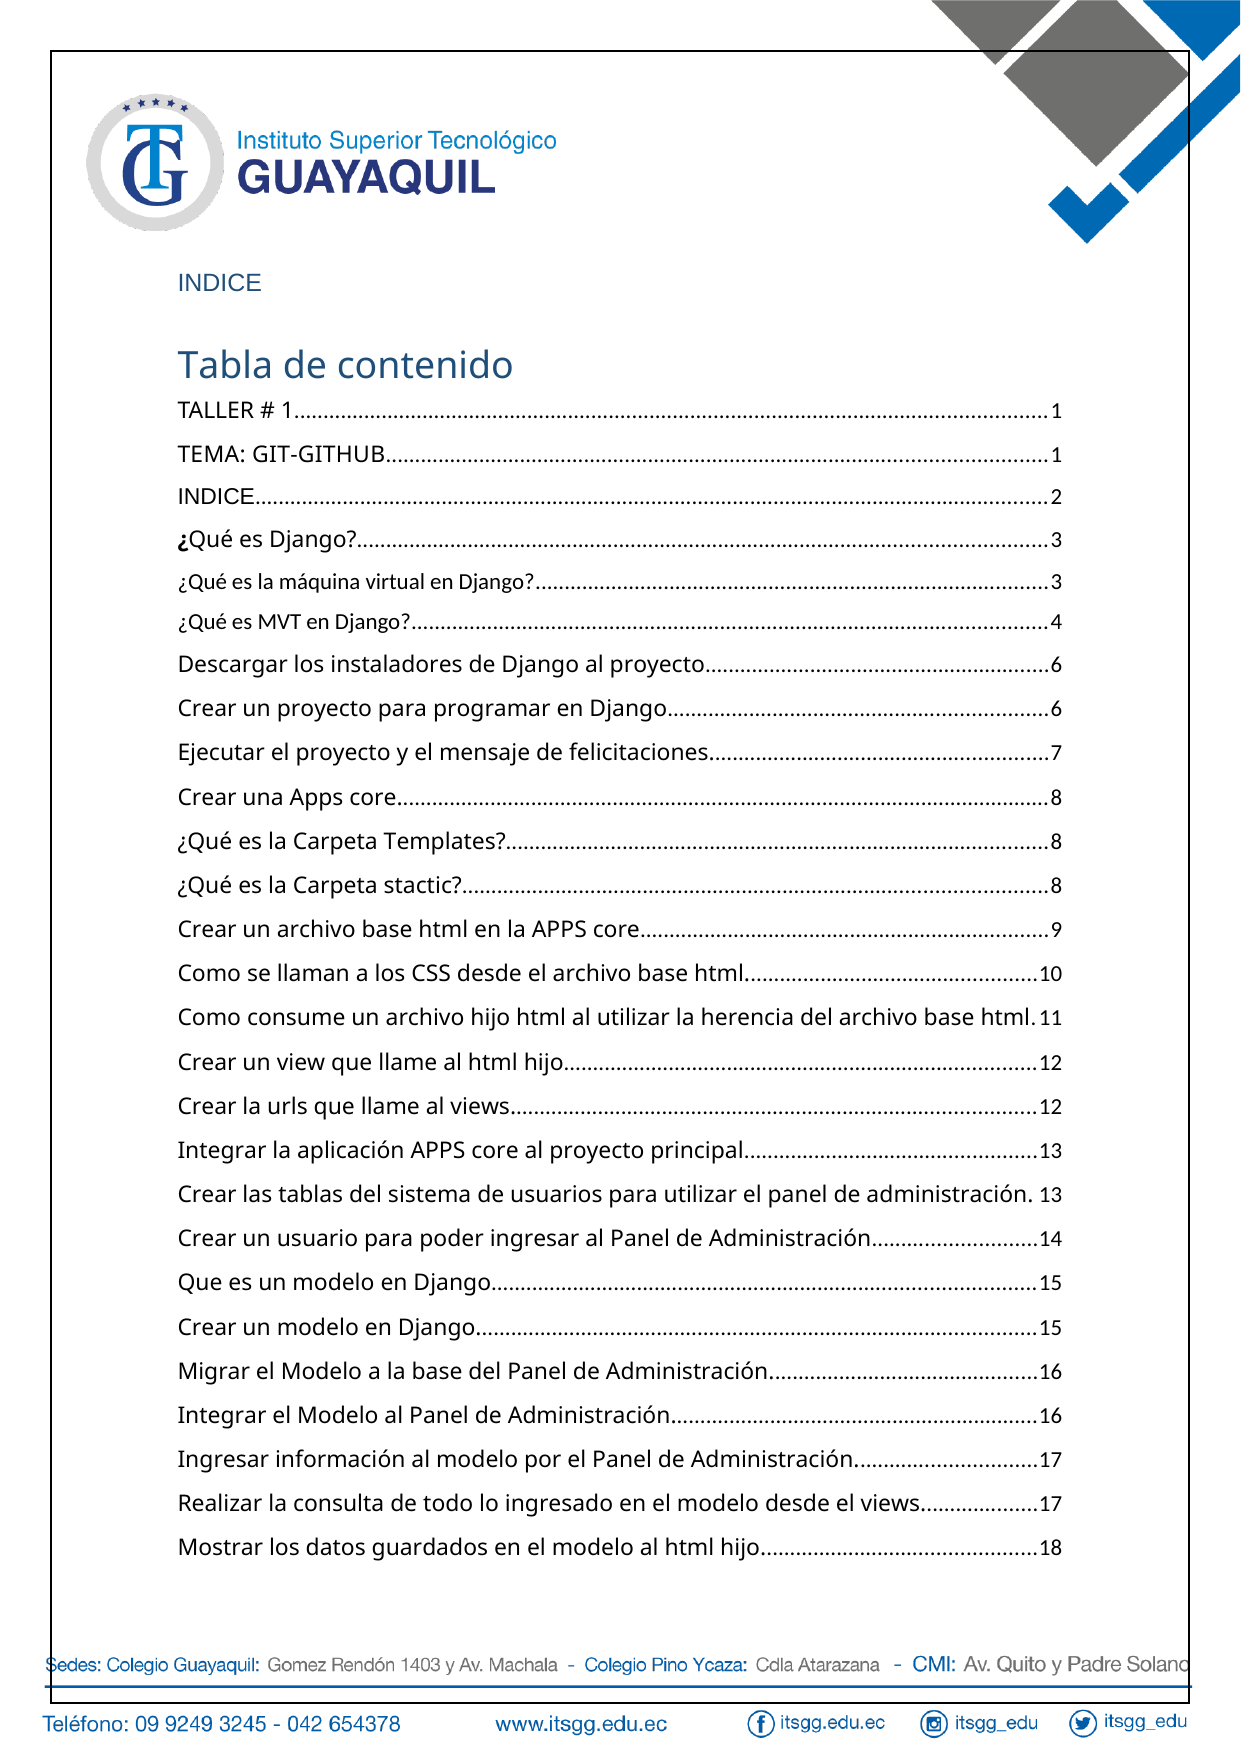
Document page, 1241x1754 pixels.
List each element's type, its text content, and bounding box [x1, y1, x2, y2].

picture [2, 0, 1241, 269]
picture [52, 1633, 1188, 1702]
picture [52, 52, 1188, 269]
subtitle INDICE [177, 268, 1063, 297]
picture [0, 1633, 1234, 1754]
